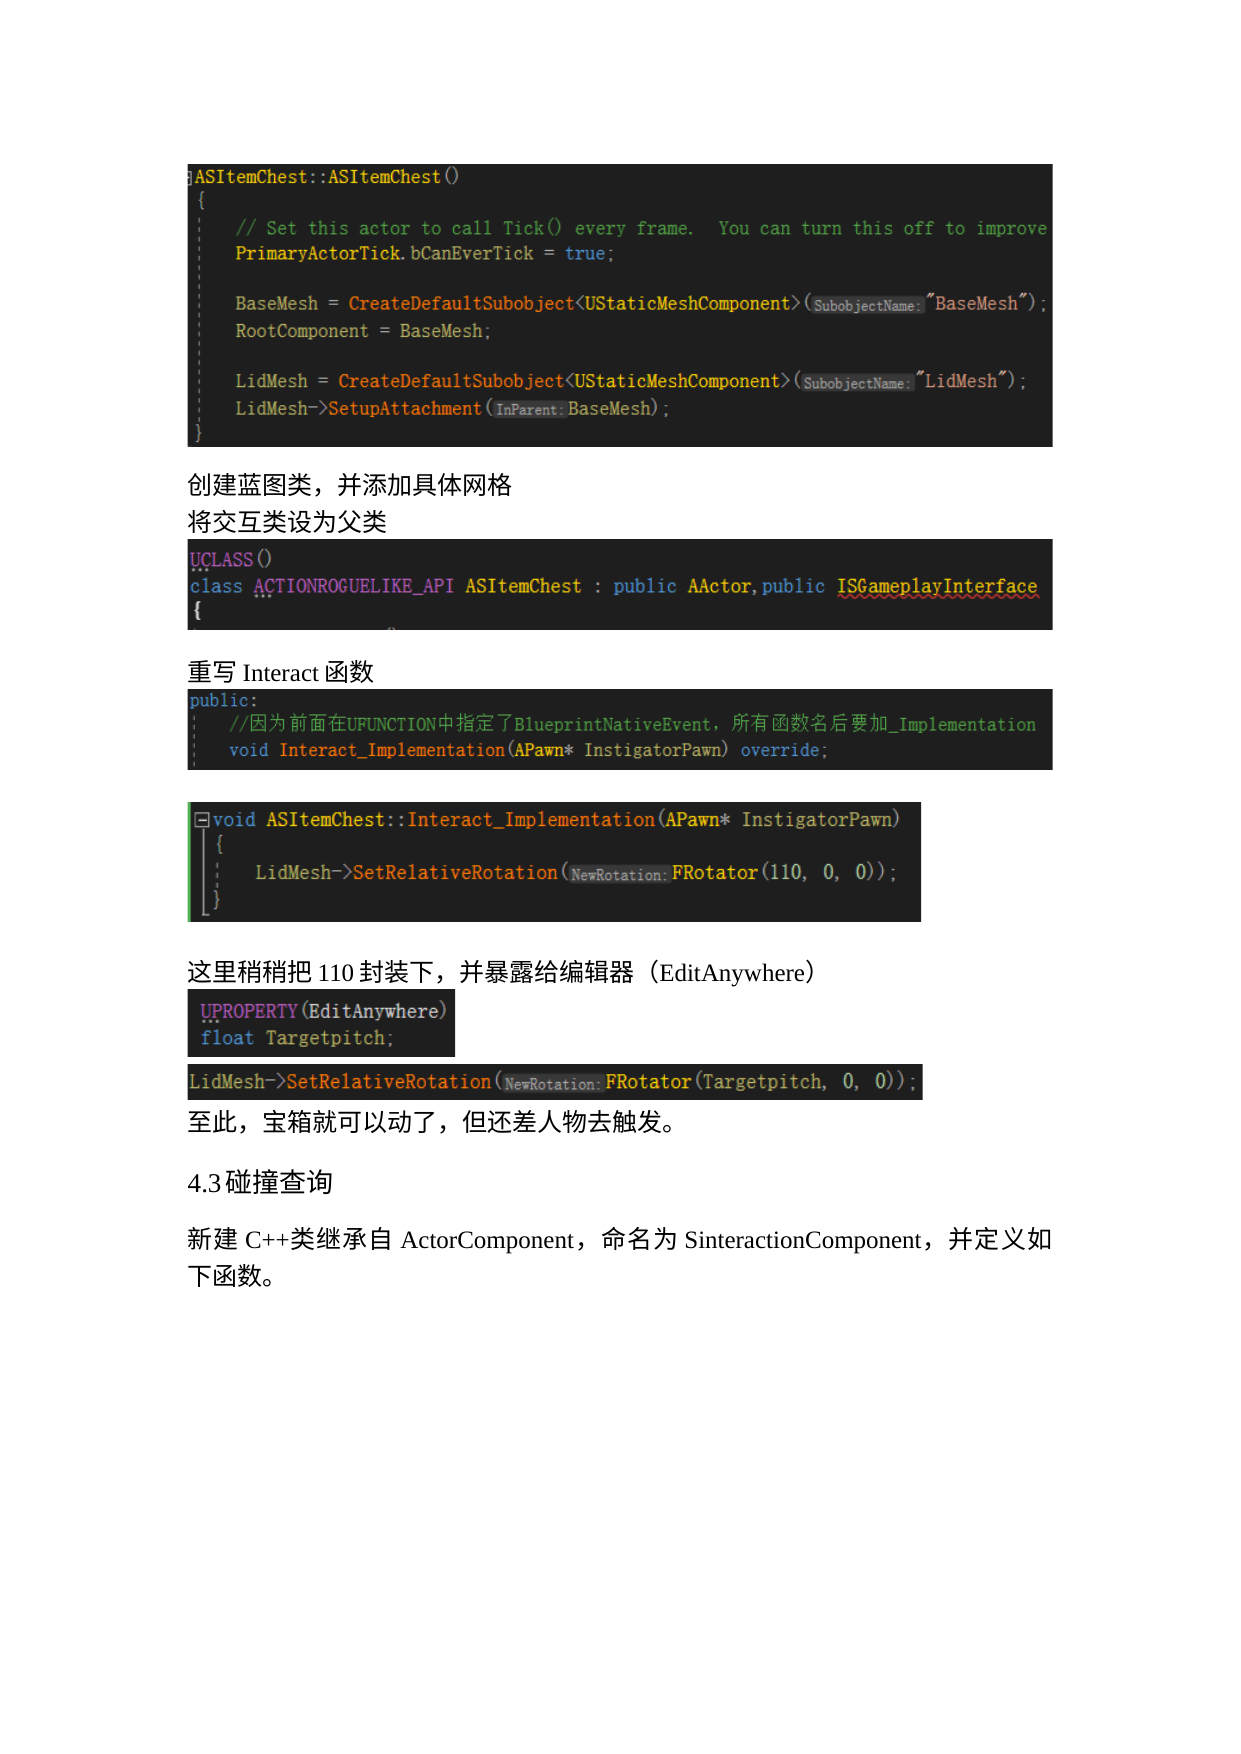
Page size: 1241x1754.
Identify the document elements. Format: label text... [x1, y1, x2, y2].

text 至此，宝箱就可以动了，但还差人物去触发。 [187, 1102, 1053, 1139]
text 创建蓝图类，并添加具体网格 [187, 464, 1053, 502]
picture [187, 989, 456, 1057]
text 将交互类设为父类 [187, 502, 1053, 539]
picture [187, 539, 1053, 630]
text 新建C++类继承自ActorComponent，命名为SinteractionComponent，并定义如下函数。 [187, 1219, 1053, 1294]
text 重写Interact函数 [187, 652, 1053, 689]
text 这里稍稍把110封装下，并暴露给编辑器（EditAnywhere） [187, 952, 1053, 989]
picture [187, 802, 922, 922]
picture [187, 164, 1053, 447]
picture [187, 689, 1053, 770]
picture [187, 1064, 923, 1100]
subtitle 碰撞查询 [187, 1144, 1053, 1219]
